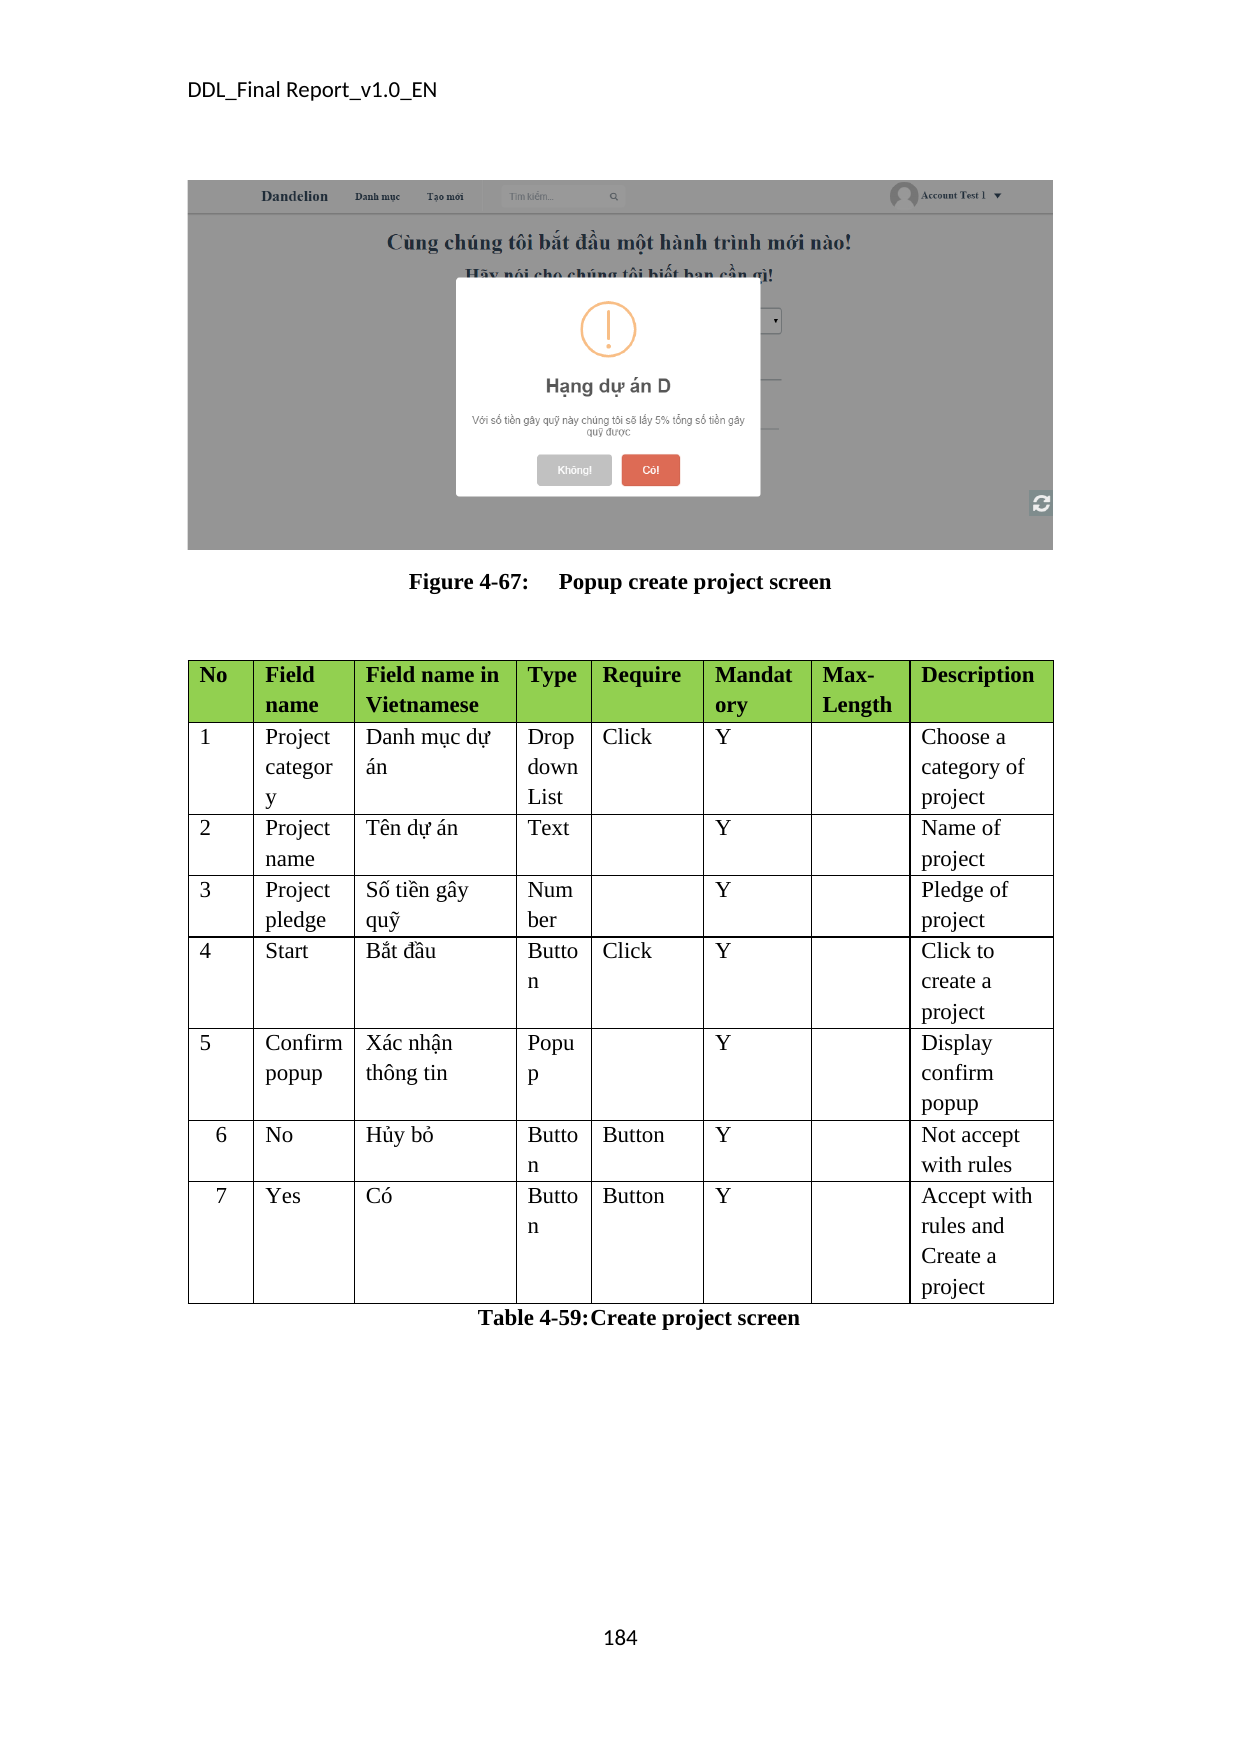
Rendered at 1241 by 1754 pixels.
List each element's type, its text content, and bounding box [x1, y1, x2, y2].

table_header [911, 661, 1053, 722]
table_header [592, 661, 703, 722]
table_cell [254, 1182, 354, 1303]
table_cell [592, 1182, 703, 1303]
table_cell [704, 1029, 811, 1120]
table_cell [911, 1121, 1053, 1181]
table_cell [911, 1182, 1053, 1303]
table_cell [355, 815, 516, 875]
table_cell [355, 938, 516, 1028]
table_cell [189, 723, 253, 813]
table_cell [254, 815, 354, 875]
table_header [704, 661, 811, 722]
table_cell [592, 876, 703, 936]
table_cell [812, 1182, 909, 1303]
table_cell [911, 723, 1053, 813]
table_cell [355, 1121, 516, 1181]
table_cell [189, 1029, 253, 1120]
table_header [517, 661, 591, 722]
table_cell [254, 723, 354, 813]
picture [187, 180, 1053, 550]
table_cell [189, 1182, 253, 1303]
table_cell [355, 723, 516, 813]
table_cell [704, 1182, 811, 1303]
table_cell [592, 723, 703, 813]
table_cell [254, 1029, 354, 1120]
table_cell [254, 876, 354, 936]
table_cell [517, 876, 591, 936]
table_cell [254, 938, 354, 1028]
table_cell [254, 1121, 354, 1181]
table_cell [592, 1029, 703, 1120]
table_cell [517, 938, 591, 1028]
text Create project screen [225, 1304, 1053, 1330]
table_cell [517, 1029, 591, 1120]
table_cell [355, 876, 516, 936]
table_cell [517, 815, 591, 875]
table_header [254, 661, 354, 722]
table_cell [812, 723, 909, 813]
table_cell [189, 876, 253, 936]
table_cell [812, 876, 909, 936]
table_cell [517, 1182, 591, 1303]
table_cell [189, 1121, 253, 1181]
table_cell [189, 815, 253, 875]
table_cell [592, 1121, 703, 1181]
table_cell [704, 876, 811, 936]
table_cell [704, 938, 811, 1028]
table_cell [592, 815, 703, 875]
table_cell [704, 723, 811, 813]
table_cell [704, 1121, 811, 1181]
text Popup create project screen [187, 568, 1053, 595]
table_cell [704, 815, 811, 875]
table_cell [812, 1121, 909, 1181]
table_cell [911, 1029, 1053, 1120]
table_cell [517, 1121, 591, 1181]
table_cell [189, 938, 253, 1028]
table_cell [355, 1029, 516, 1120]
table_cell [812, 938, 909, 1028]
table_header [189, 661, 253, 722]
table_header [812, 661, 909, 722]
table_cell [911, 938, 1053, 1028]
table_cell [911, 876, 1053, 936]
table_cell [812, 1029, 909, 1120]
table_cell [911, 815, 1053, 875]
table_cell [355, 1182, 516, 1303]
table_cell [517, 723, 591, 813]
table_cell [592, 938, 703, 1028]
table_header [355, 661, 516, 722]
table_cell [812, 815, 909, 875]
